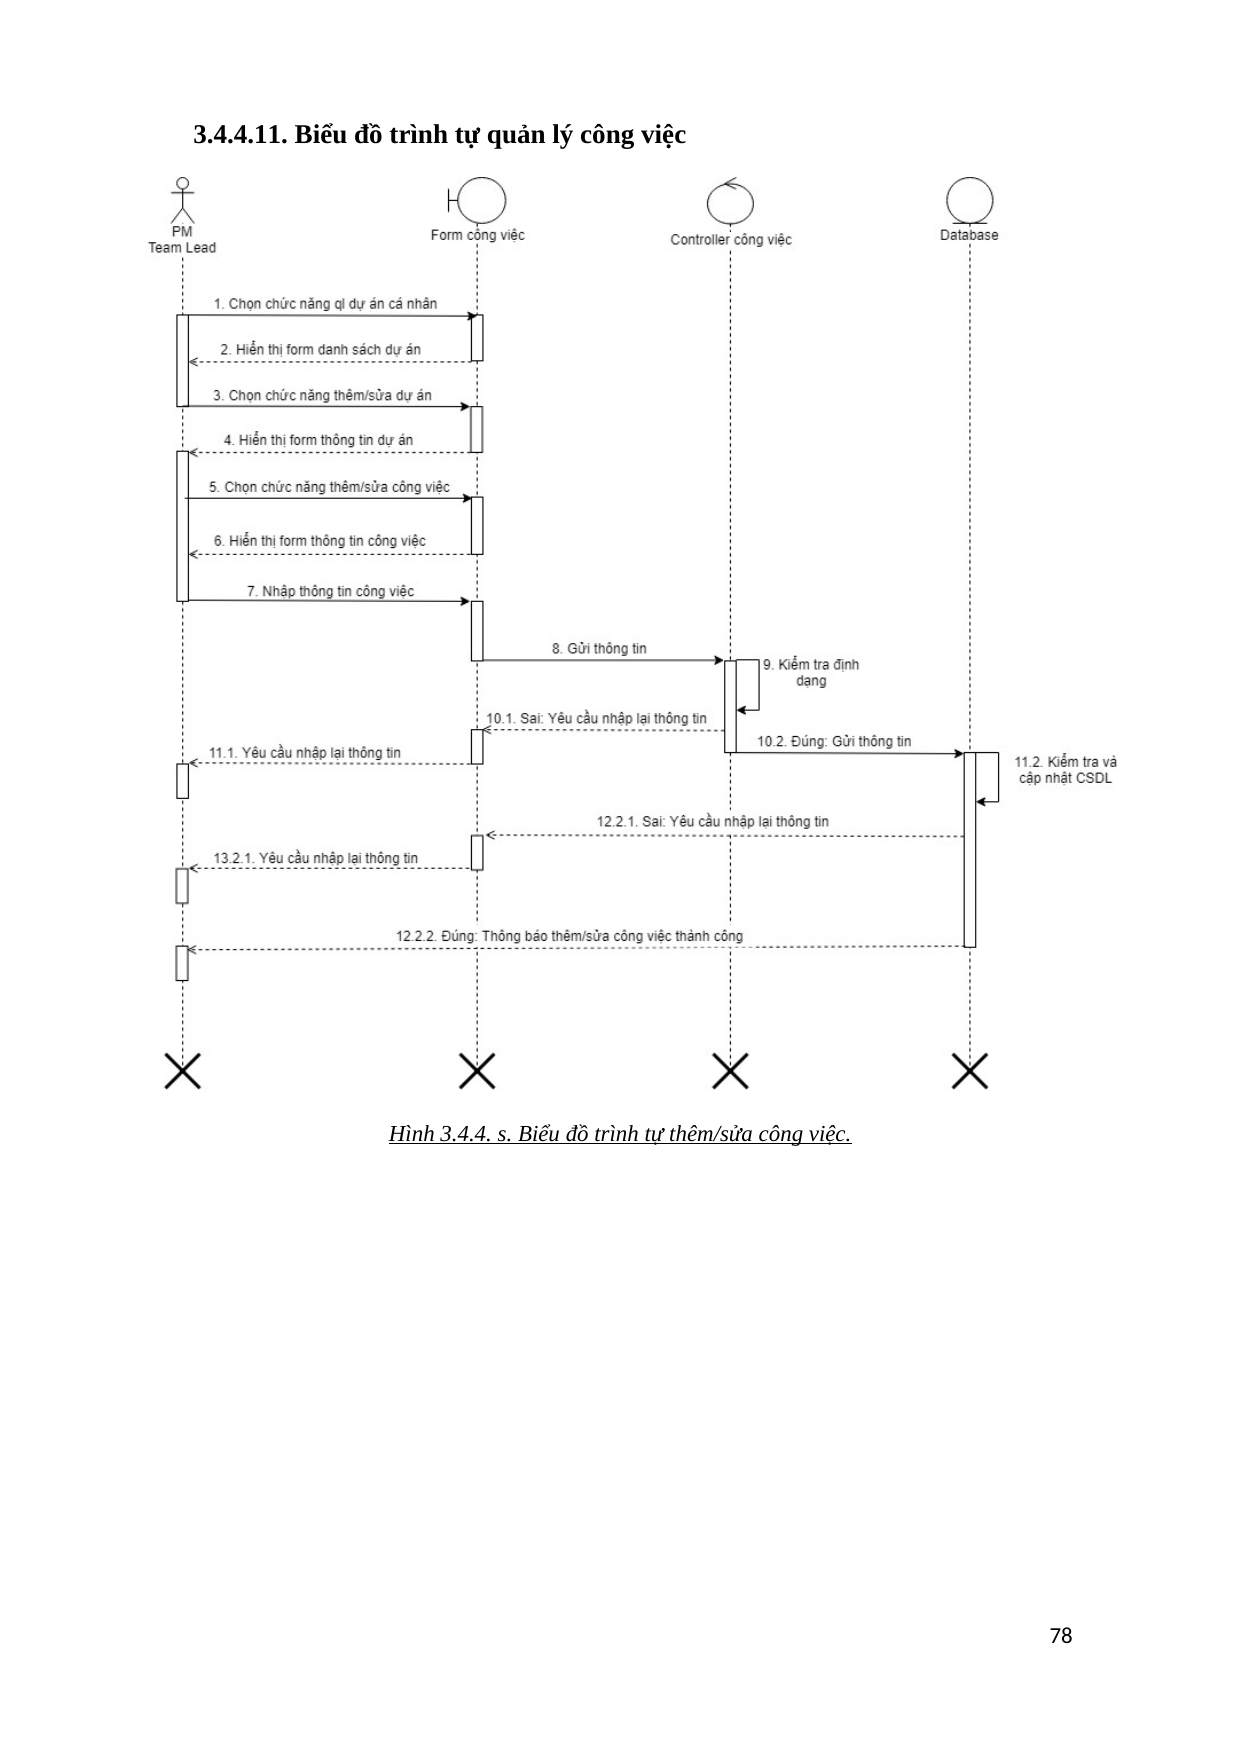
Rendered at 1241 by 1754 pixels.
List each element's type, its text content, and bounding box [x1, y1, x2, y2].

subtitle 3.4.4.11. Biểu đồ trình tự quản lý công việc [118, 118, 1122, 149]
text Hình 3.4.4. s. Biểu đồ trình tự thêm/sửa công việc. [118, 1120, 1122, 1146]
picture [118, 177, 1123, 1090]
